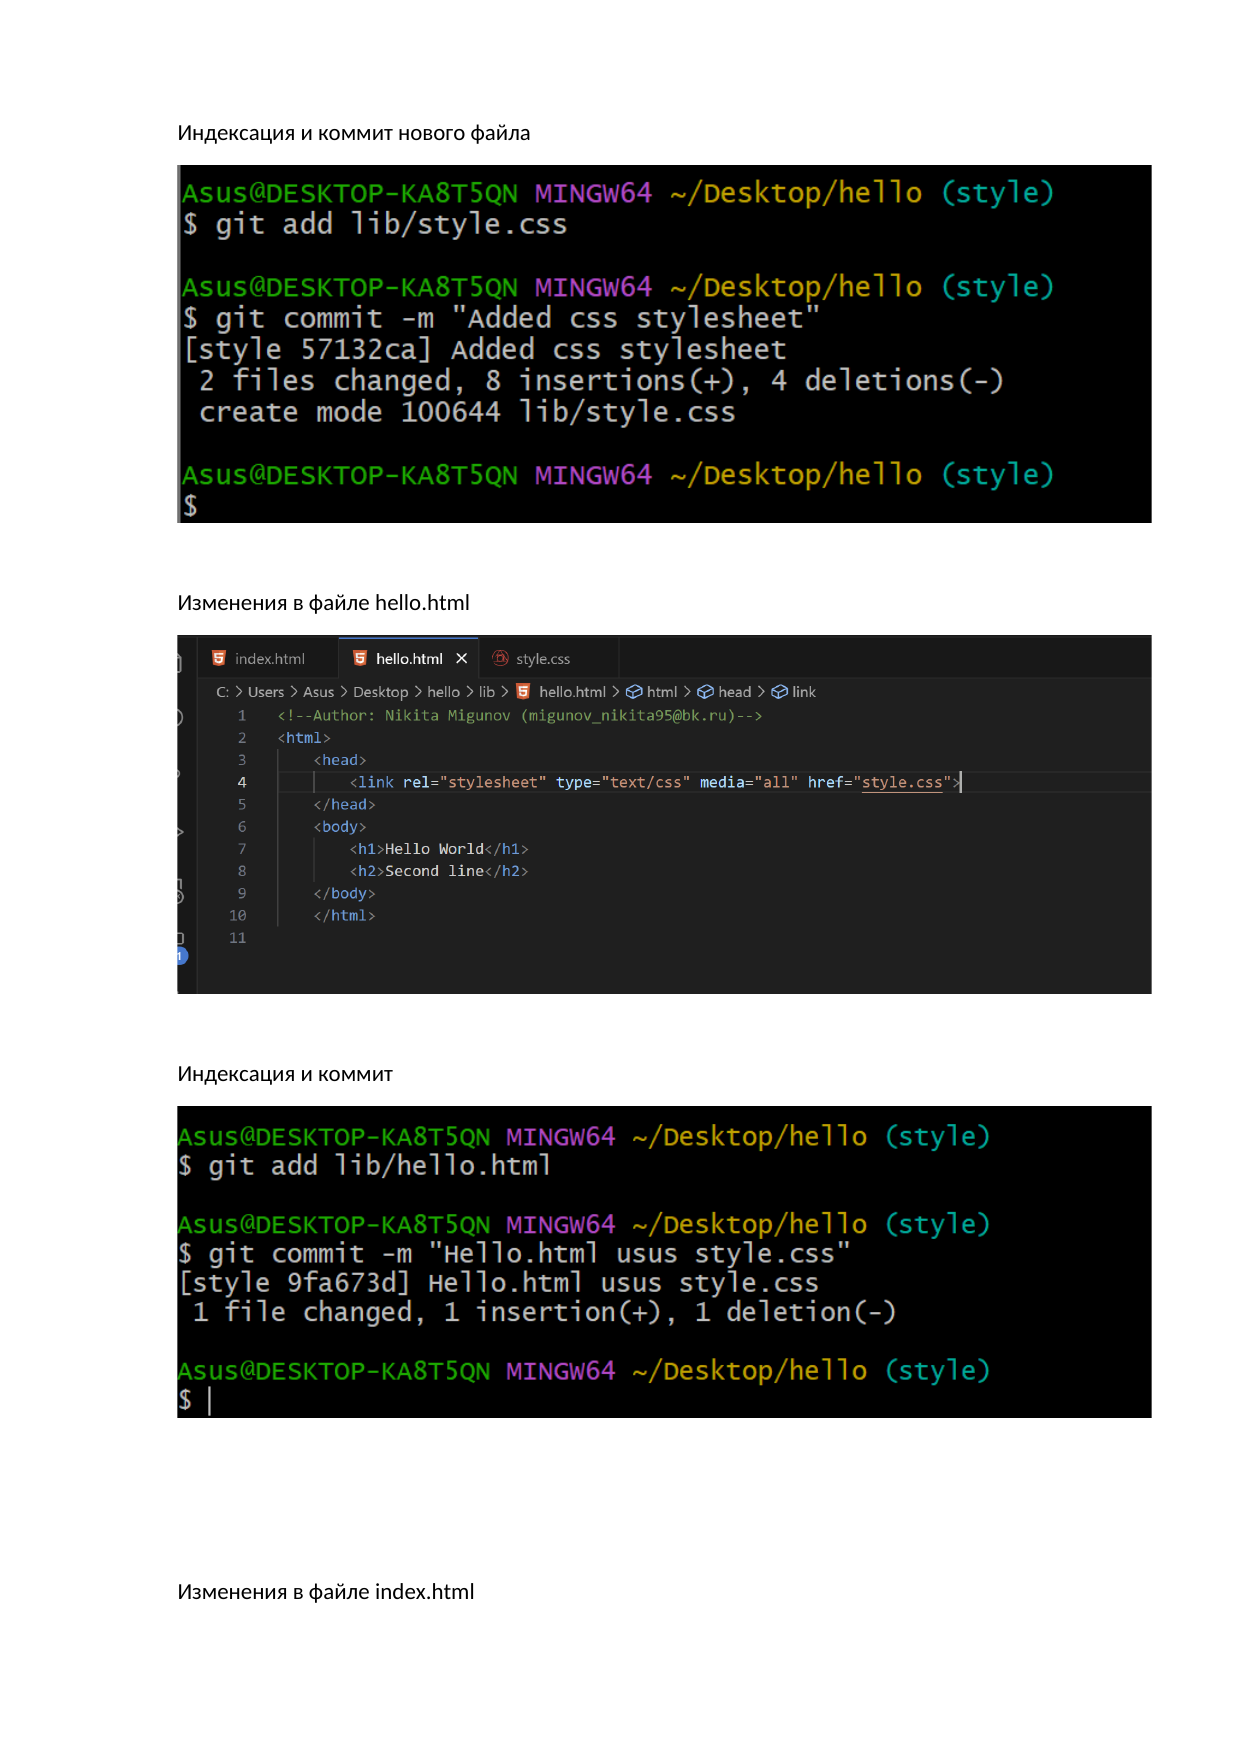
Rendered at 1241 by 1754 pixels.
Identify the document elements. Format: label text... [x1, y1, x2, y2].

text Изменения в файле hello.html [177, 588, 1152, 616]
text Изменения в файле index.html [177, 1577, 1152, 1605]
picture [177, 165, 1152, 523]
picture [177, 635, 1152, 994]
text Индексация и коммит нового файла [177, 118, 1152, 146]
text Индексация и коммит [177, 1059, 1152, 1087]
picture [177, 1106, 1152, 1418]
